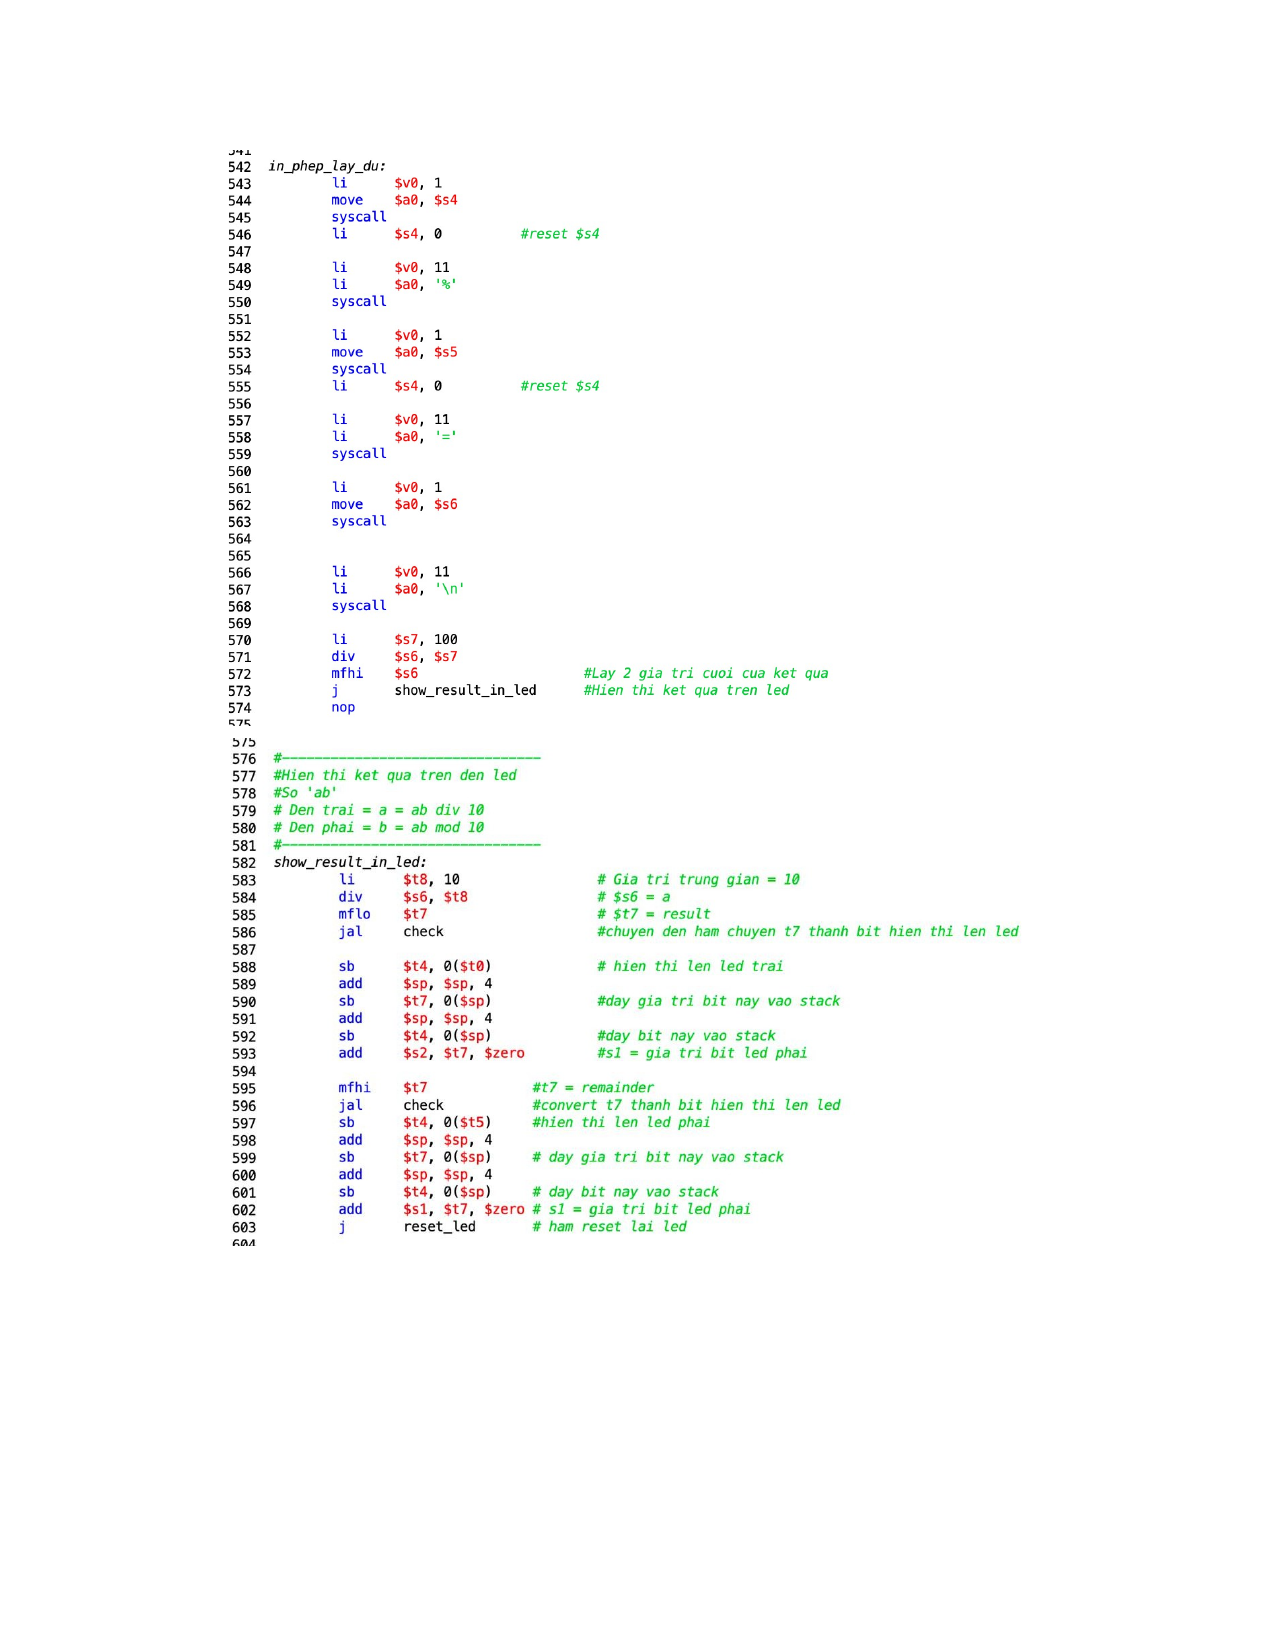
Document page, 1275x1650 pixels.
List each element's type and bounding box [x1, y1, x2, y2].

picture [230, 738, 1022, 1246]
picture [228, 150, 1213, 726]
